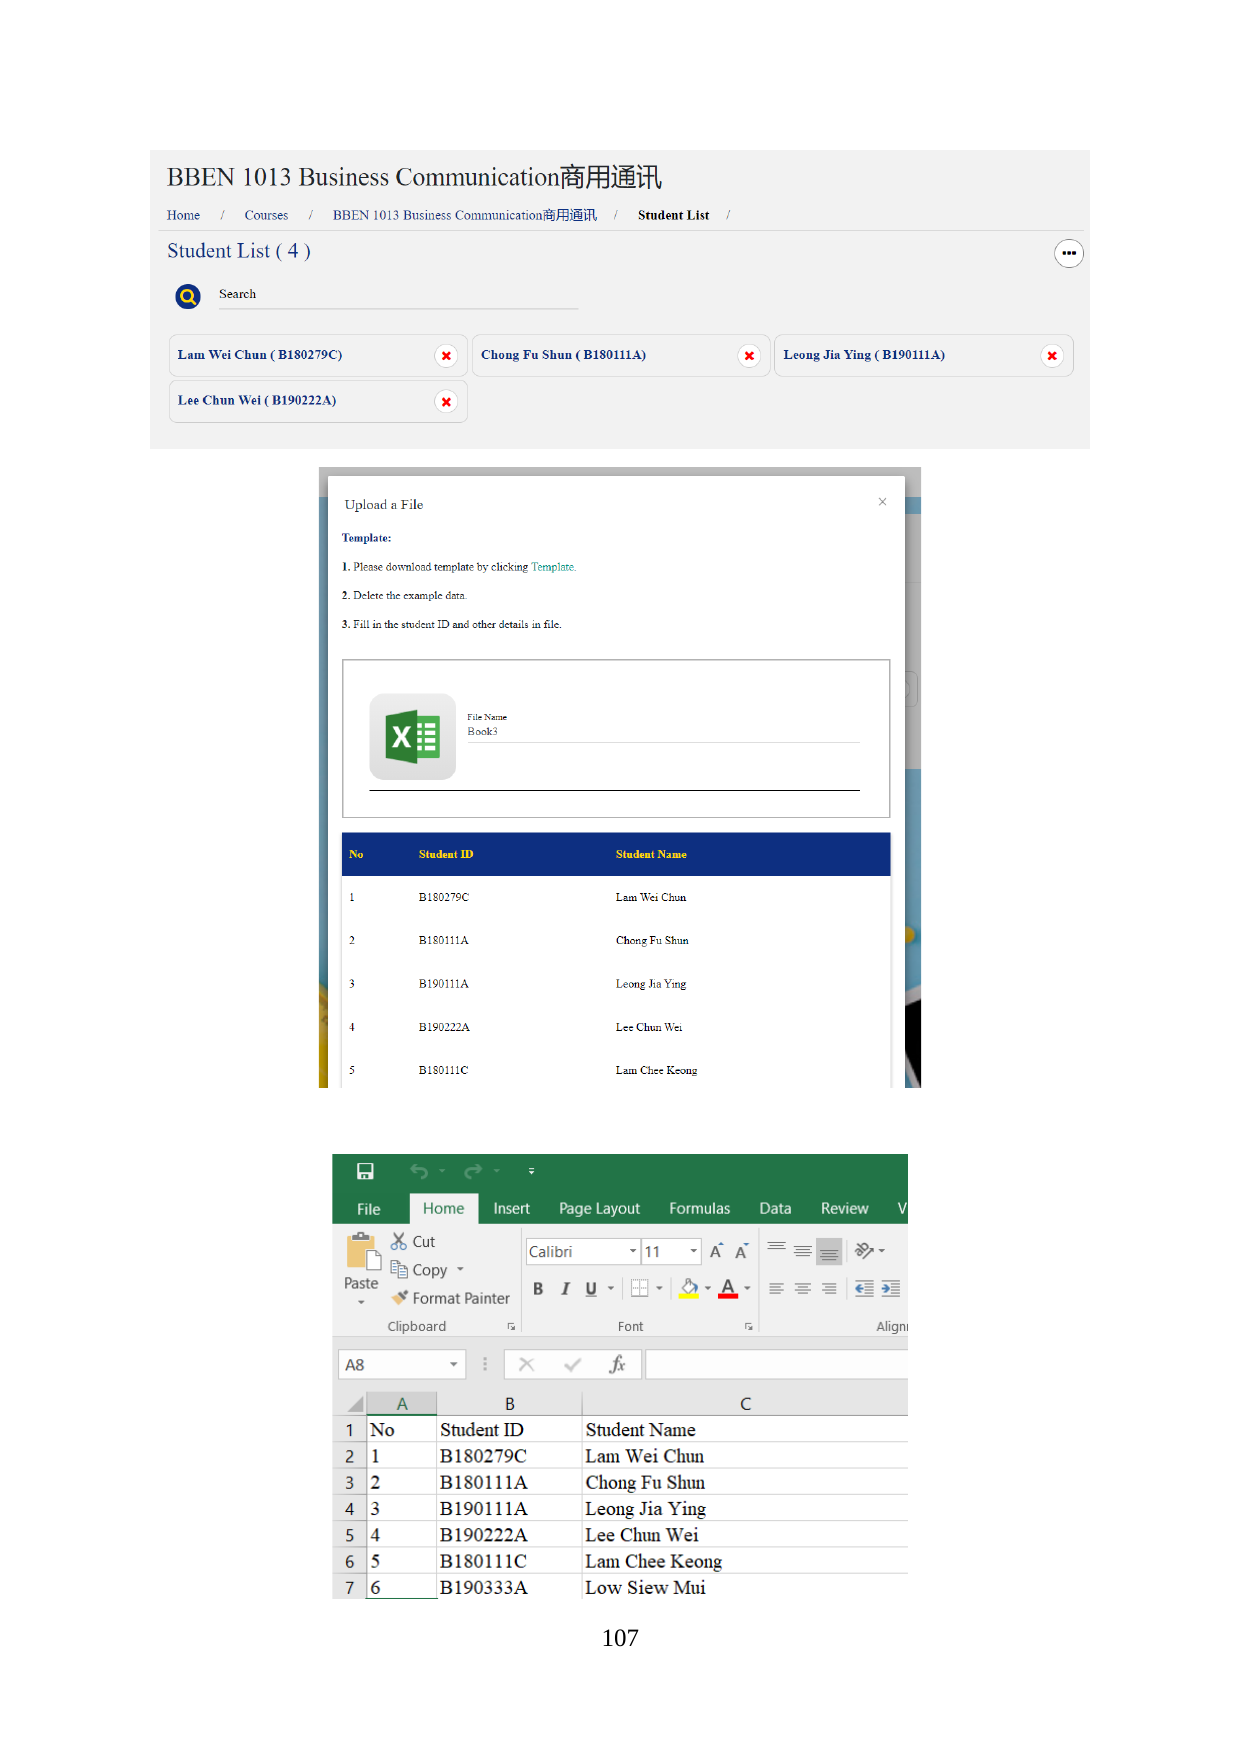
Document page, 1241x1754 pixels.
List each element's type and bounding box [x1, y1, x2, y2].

picture [332, 1154, 908, 1599]
picture [150, 150, 1090, 449]
picture [318, 467, 922, 1088]
